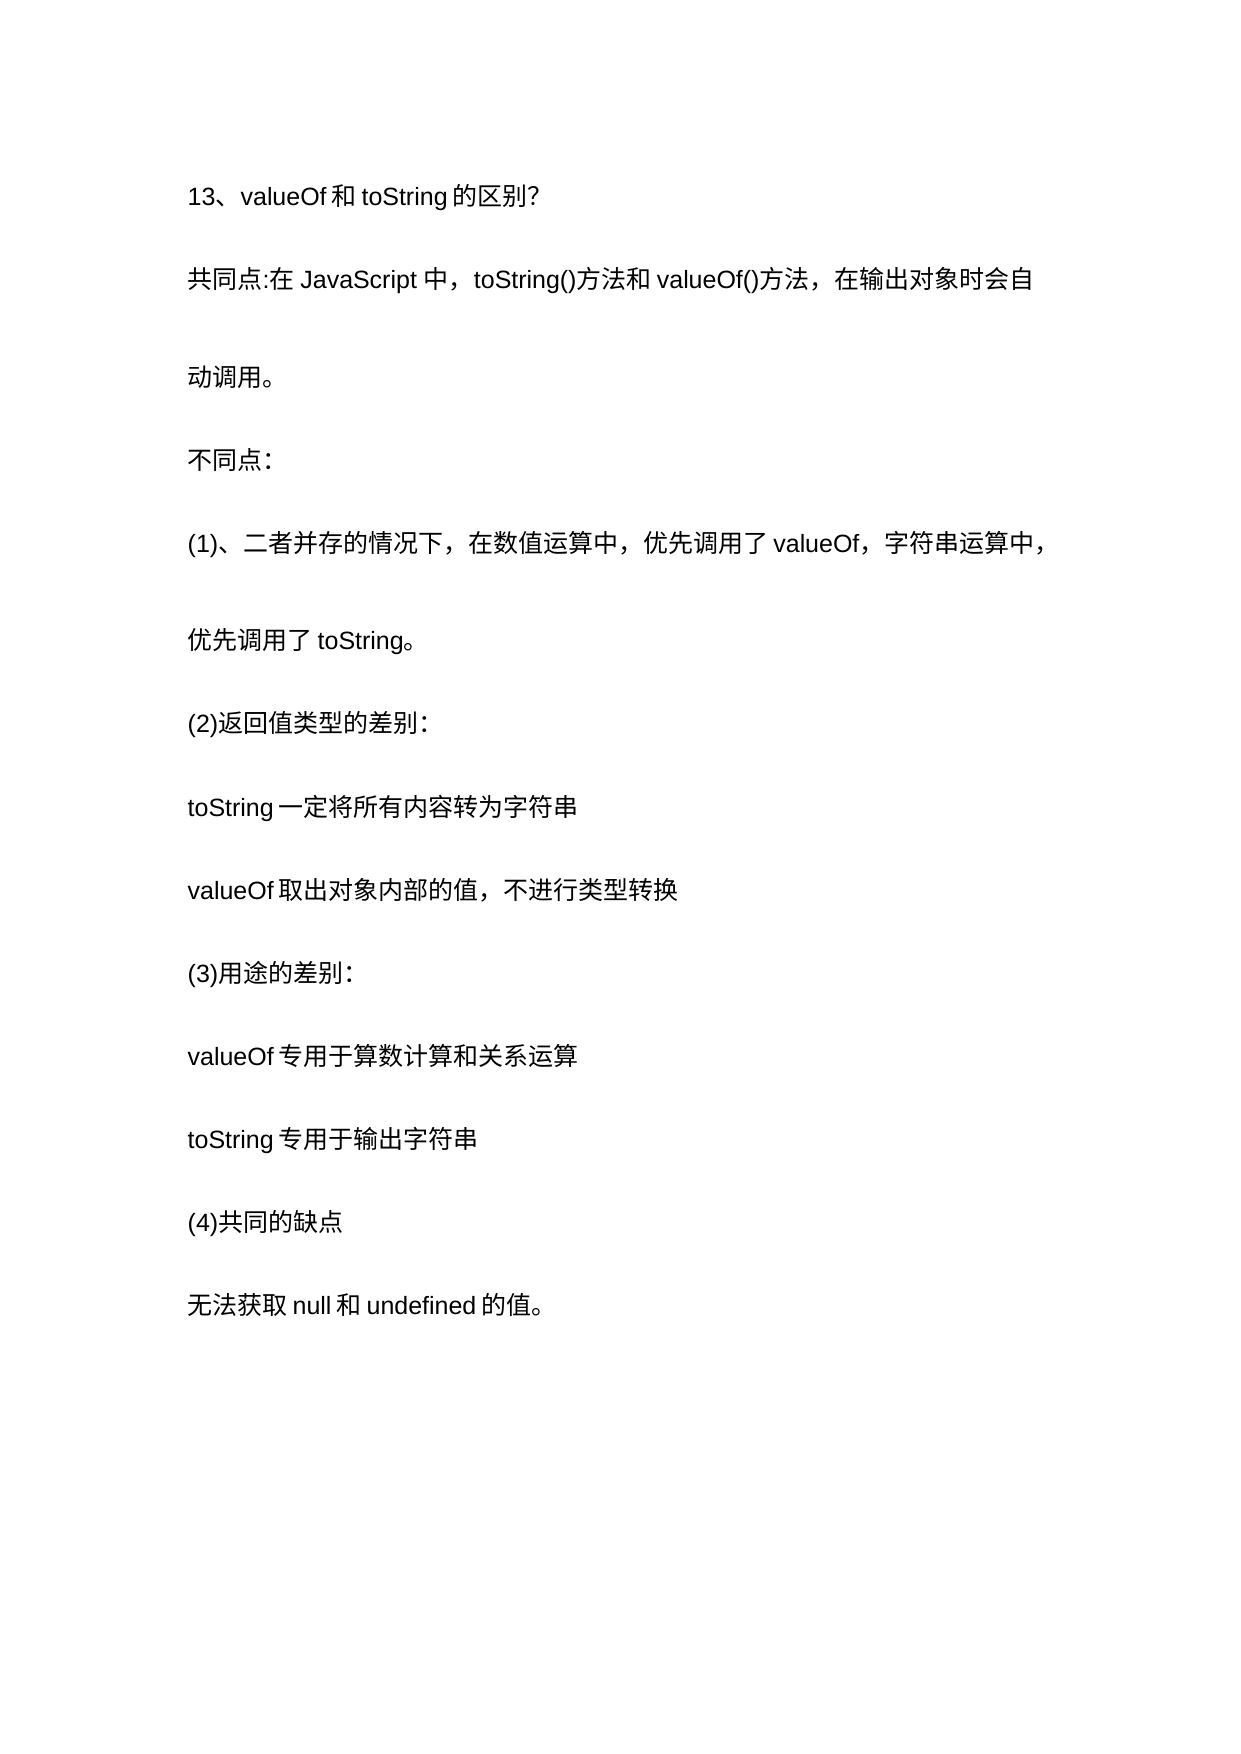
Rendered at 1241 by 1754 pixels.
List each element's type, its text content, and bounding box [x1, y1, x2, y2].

text 共同点:在 JavaScript 中，toString()方法和valueOf()方法，在输出对象时会自动调用。 [187, 245, 1053, 408]
text toString一定将所有内容转为字符串 [187, 773, 1053, 838]
text (1)、二者并存的情况下，在数值运算中，优先调用了valueOf，字符串运算中，优先调用了toString。 [187, 509, 1053, 671]
text (4)共同的缺点 [187, 1188, 1053, 1253]
text valueOf专用于算数计算和关系运算 [187, 1022, 1053, 1087]
text (3)用途的差别： [187, 939, 1053, 1004]
text toString专用于输出字符串 [187, 1105, 1053, 1170]
text 不同点： [187, 426, 1053, 491]
text 无法获取null和undefined的值。 [187, 1271, 1053, 1336]
subtitle 13、valueOf和toString的区别？ [187, 162, 1053, 227]
text valueOf取出对象内部的值，不进行类型转换 [187, 856, 1053, 921]
text (2)返回值类型的差别： [187, 689, 1053, 754]
